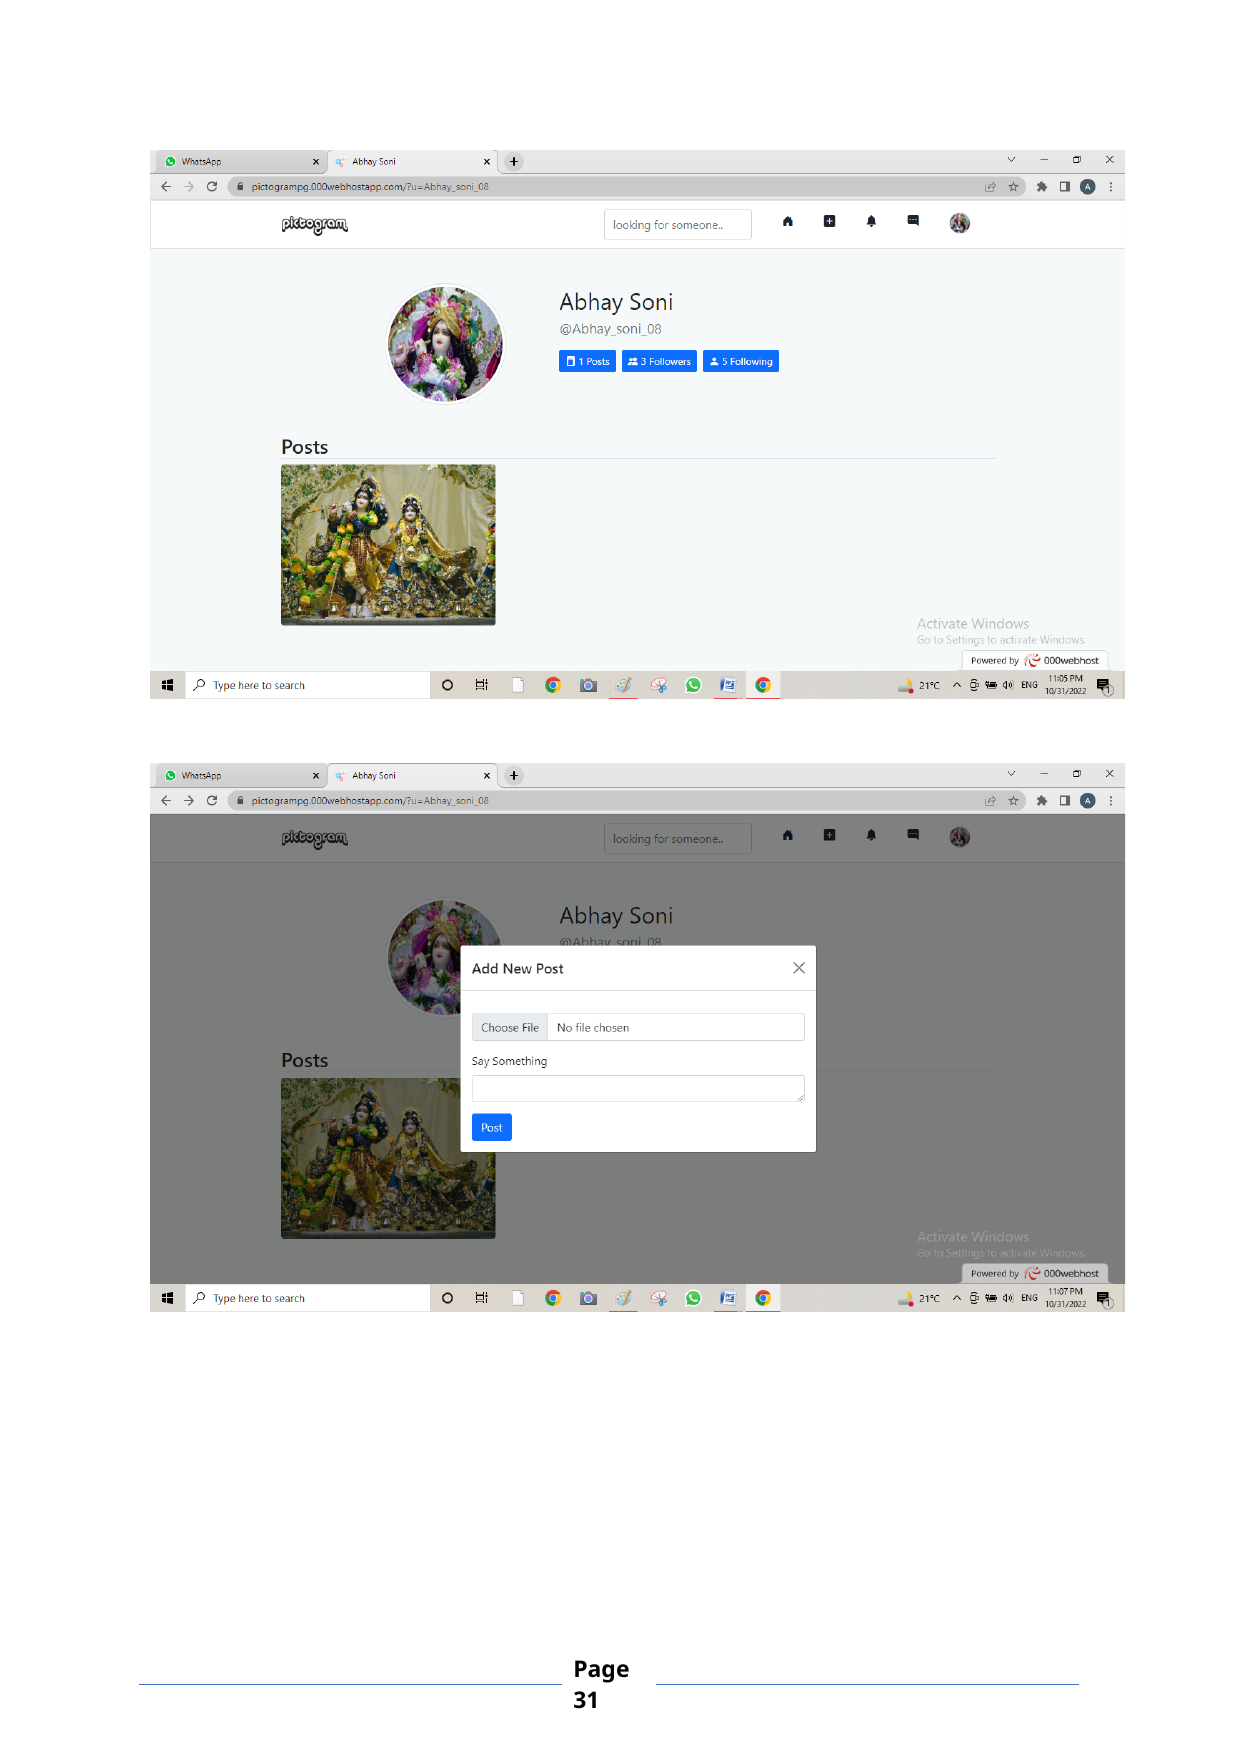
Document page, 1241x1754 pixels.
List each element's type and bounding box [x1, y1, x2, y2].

picture [150, 763, 1125, 1312]
picture [150, 150, 1125, 699]
